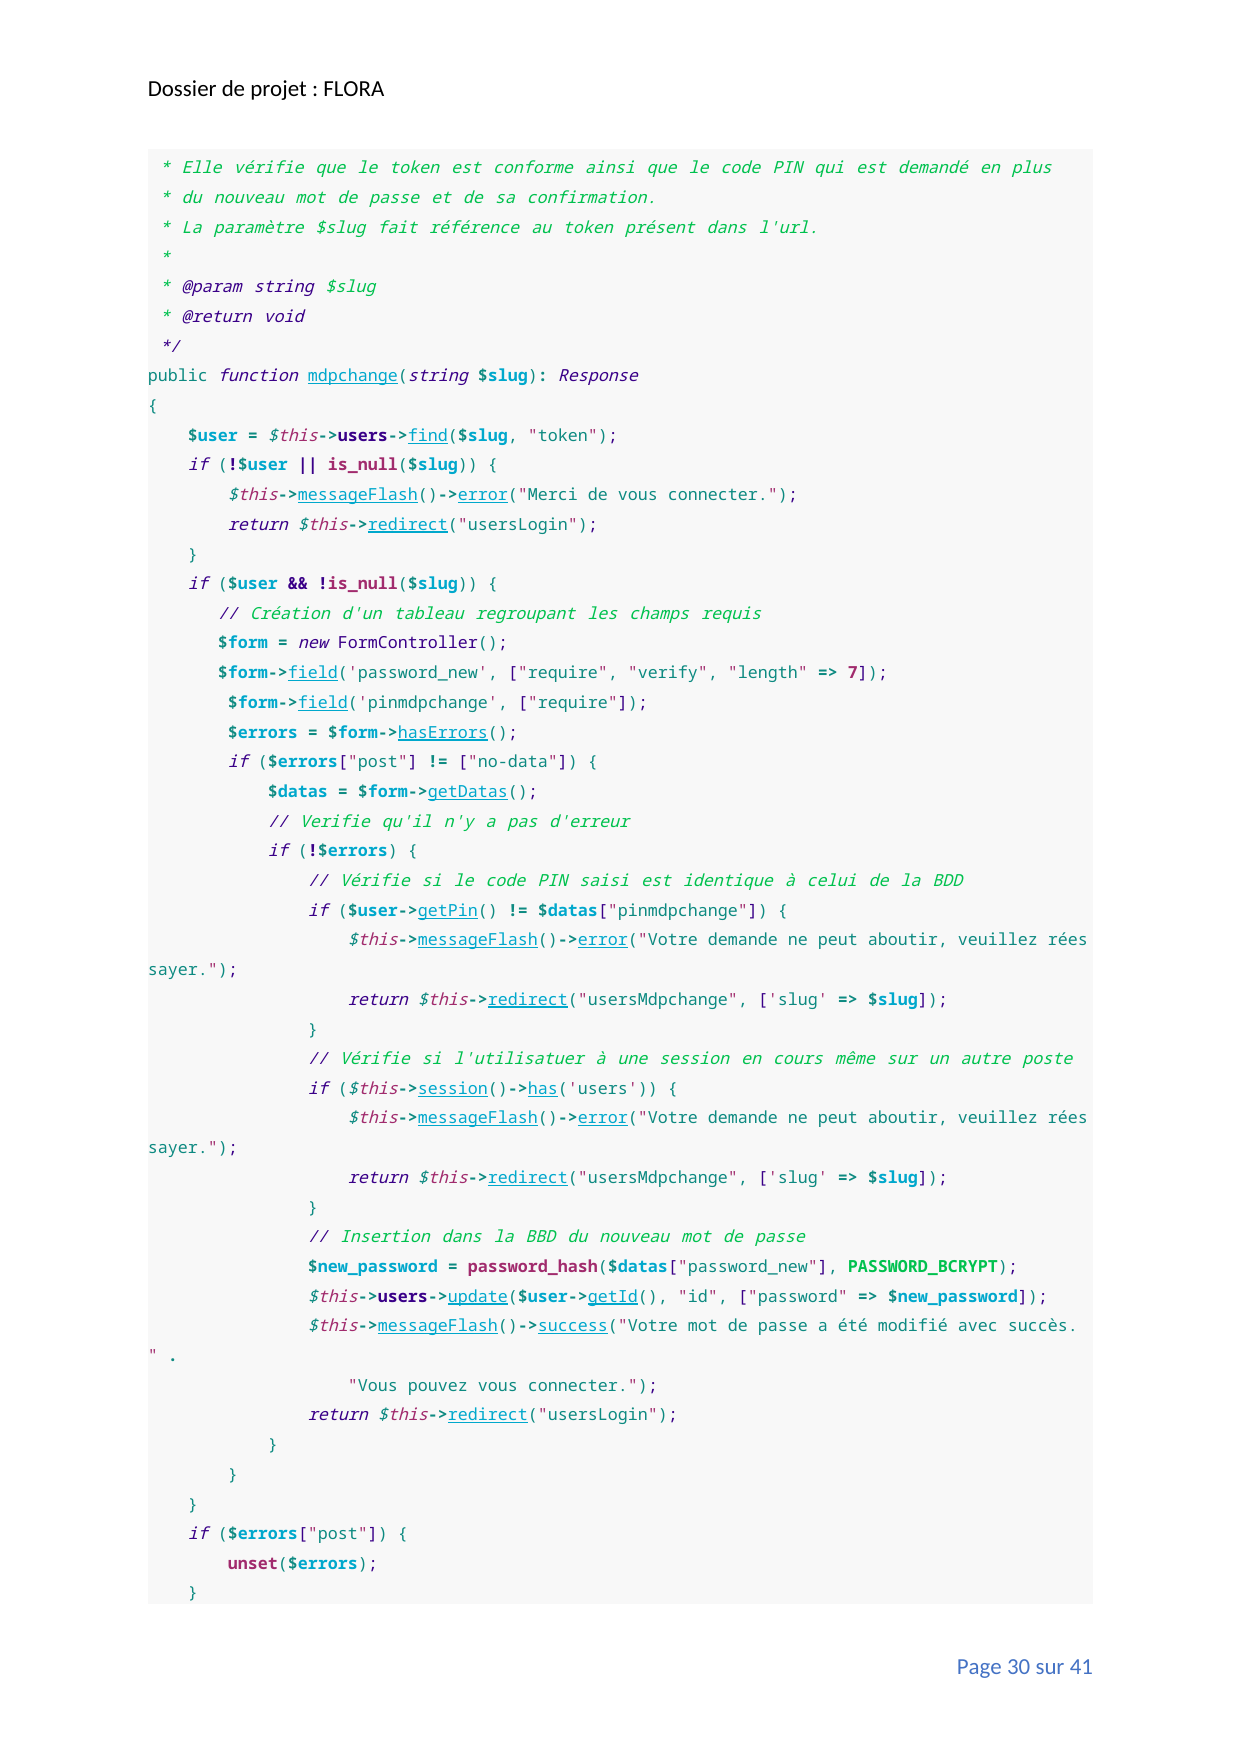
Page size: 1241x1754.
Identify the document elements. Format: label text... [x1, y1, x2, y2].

text $form->field('password_new', ["require", "verify", "length" => 7]); [148, 654, 1093, 683]
text */ [148, 327, 1093, 357]
text $this->messageFlash()->error("Merci de vous connecter."); [148, 476, 1093, 505]
text return $this->redirect("usersLogin"); [148, 505, 1093, 535]
text return $this->redirect("usersMdpchange", ['slug' => $slug]); [148, 1158, 1093, 1188]
text * Elle vérifie que le token est conforme ainsi que le code PIN qui est demandé en plus [148, 149, 1093, 179]
text unset($errors); [148, 1544, 1093, 1574]
text if ($user && !is_null($slug)) { [148, 565, 1093, 594]
text // Vérifie si le code PIN saisi est identique à celui de la BDD [148, 862, 1093, 891]
text { [148, 387, 1093, 416]
text } [148, 1455, 1093, 1485]
text $form = new FormController(); [148, 624, 1093, 654]
text $errors = $form->hasErrors(); [148, 713, 1093, 743]
text if ($errors["post"] != ["no-data"]) { [148, 743, 1093, 773]
text * La paramètre $slug fait référence au token présent dans l'url. [148, 208, 1093, 238]
text "Vous pouvez vous connecter."); [148, 1366, 1093, 1396]
text * @return void [148, 298, 1093, 327]
text $user = $this->users->find($slug, "token"); [148, 416, 1093, 446]
text $form->field('pinmdpchange', ["require"]); [148, 683, 1093, 713]
text $this->messageFlash()->error("Votre demande ne peut aboutir, veuillez réessayer."); [148, 1099, 1093, 1158]
text if ($errors["post"]) { [148, 1515, 1093, 1544]
text // Vérifie si l'utilisatuer à une session en cours même sur un autre poste [148, 1040, 1093, 1069]
text public function mdpchange(string $slug): Response [148, 357, 1093, 387]
text $new_password = password_hash($datas["password_new"], PASSWORD_BCRYPT); [148, 1248, 1093, 1277]
text } [148, 535, 1093, 565]
text } [148, 1485, 1093, 1515]
text // Verifie qu'il n'y a pas d'erreur [148, 802, 1093, 832]
text } [148, 1188, 1093, 1218]
text * [148, 238, 1093, 268]
text } [148, 1010, 1093, 1040]
text $this->messageFlash()->success("Votre mot de passe a été modifié avec succès. " . [148, 1307, 1093, 1366]
text // Insertion dans la BBD du nouveau mot de passe [148, 1218, 1093, 1248]
text if ($this->session()->has('users')) { [148, 1069, 1093, 1099]
text return $this->redirect("usersLogin"); [148, 1396, 1093, 1426]
text $this->messageFlash()->error("Votre demande ne peut aboutir, veuillez réessayer."); [148, 921, 1093, 980]
text * du nouveau mot de passe et de sa confirmation. [148, 179, 1093, 208]
text // Création d'un tableau regroupant les champs requis [148, 594, 1093, 624]
text } [148, 1426, 1093, 1455]
text if (!$errors) { [148, 832, 1093, 862]
text if ($user->getPin() != $datas["pinmdpchange"]) { [148, 891, 1093, 921]
text $this->users->update($user->getId(), "id", ["password" => $new_password]); [148, 1277, 1093, 1307]
text * @param string $slug [148, 268, 1093, 298]
text $datas = $form->getDatas(); [148, 773, 1093, 802]
text return $this->redirect("usersMdpchange", ['slug' => $slug]); [148, 980, 1093, 1010]
text if (!$user || is_null($slug)) { [148, 446, 1093, 476]
text } [148, 1574, 1093, 1604]
